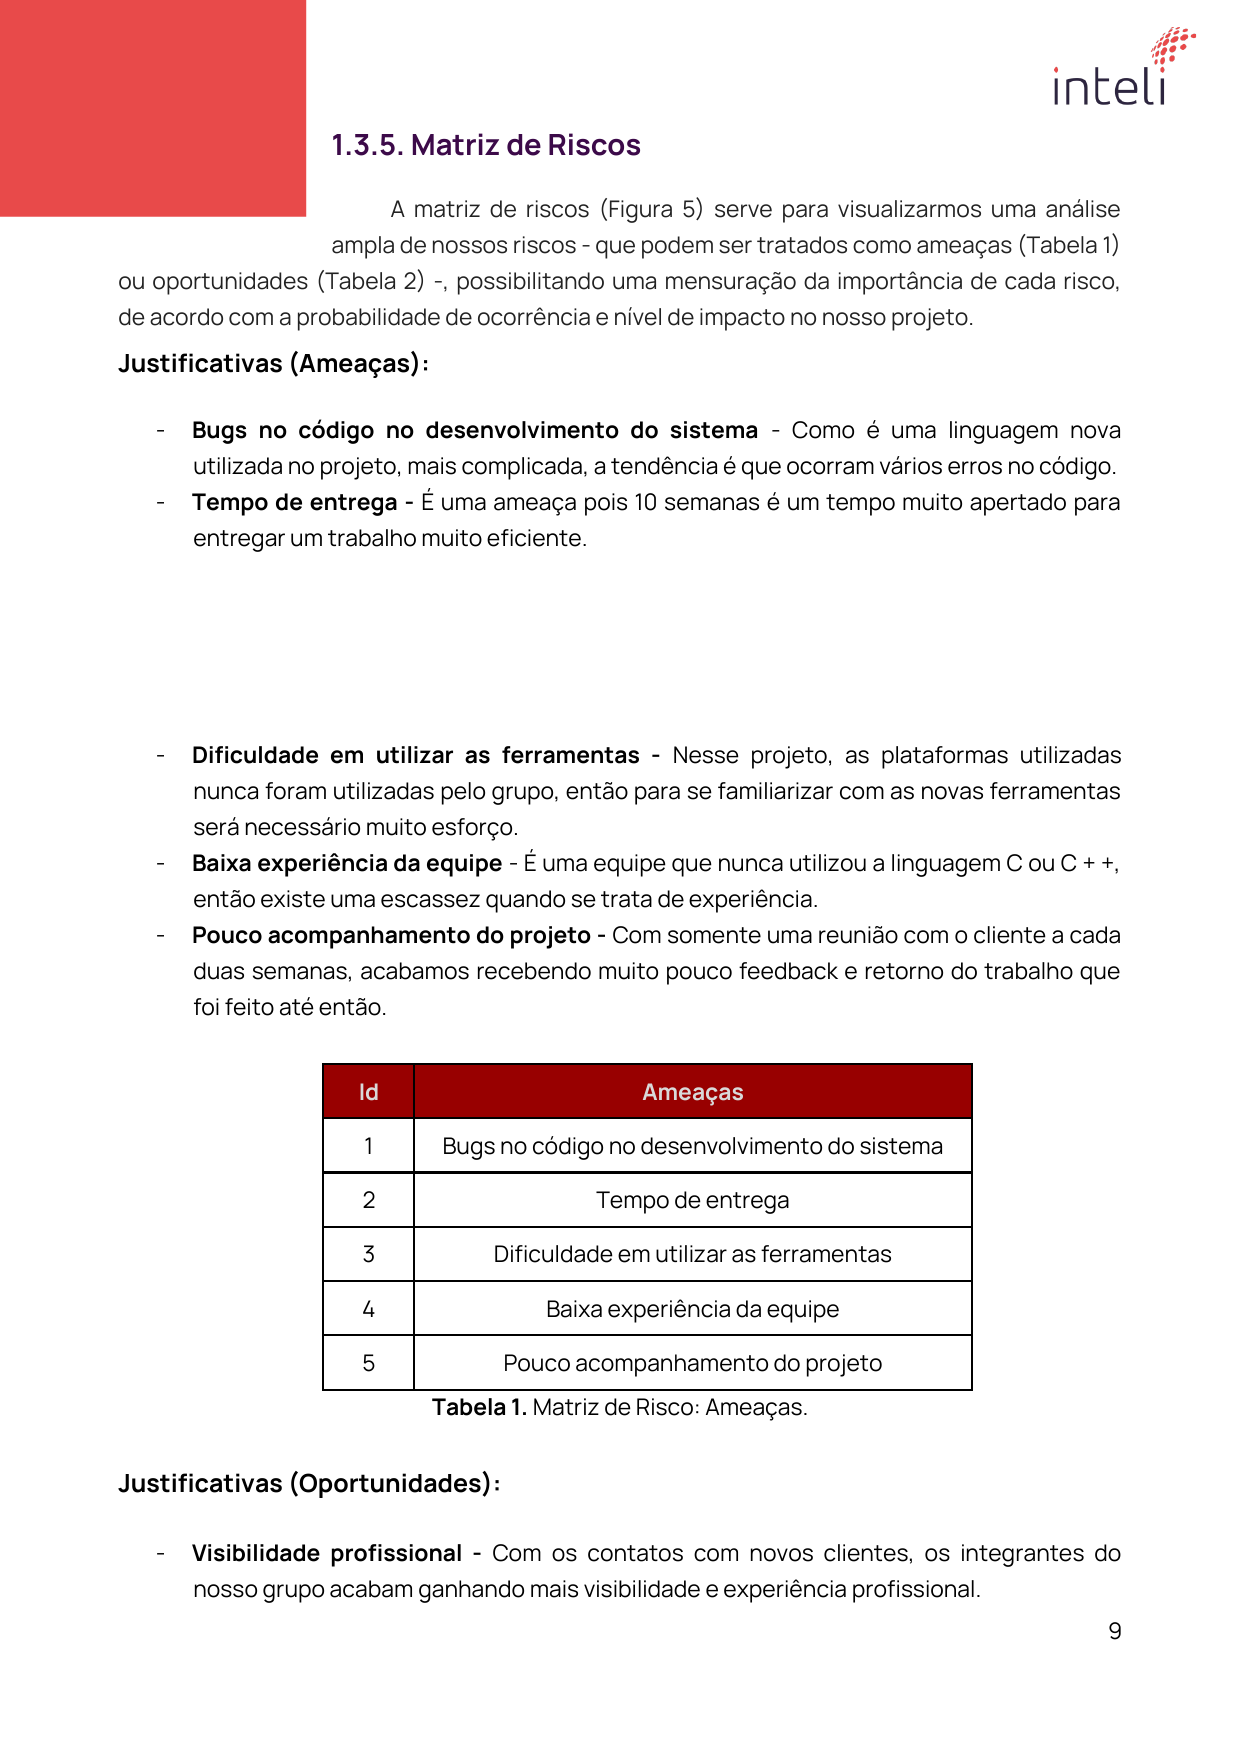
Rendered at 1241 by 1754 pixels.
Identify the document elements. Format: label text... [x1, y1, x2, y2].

list Tempo de entrega - É uma ameaça pois 10 semanas é um tempo muito apertado para entregar um trabalho muito eficiente. [156, 486, 1122, 554]
picture [0, 0, 307, 217]
list Bugs no código no desenvolvimento do sistema - Como é uma linguagem nova utilizada no projeto, mais complicada, a tendência é que ocorram vários erros no código. [156, 414, 1122, 482]
table_cell Dificuldade em utilizar as ferramentas [415, 1228, 971, 1280]
table_cell 4 [324, 1282, 413, 1334]
list Pouco acompanhamento do projeto - Com somente uma reunião com o cliente a cada duas semanas, acabamos recebendo muito pouco feedback e retorno do trabalho que foi feito até então. [156, 919, 1122, 1022]
table_cell Baixa experiência da equipe [415, 1282, 971, 1334]
subtitle 1.3.5. Matriz de Riscos [118, 124, 1122, 164]
table_header Id [324, 1065, 413, 1117]
table_header Ameaças [415, 1065, 971, 1117]
text Tabela 1. Matriz de Risco: Ameaças. [118, 1391, 1122, 1422]
table_cell Tempo de entrega [415, 1174, 971, 1226]
text Justificativas (Oportunidades): [118, 1466, 1122, 1500]
table_cell 2 [324, 1174, 413, 1226]
list Dificuldade em utilizar as ferramentas - Nesse projeto, as plataformas utilizadas nunca foram utilizadas pelo grupo, então para se familiarizar com as novas ferramentas será necessário muito esforço. [156, 738, 1122, 842]
table_cell 3 [324, 1228, 413, 1280]
list Visibilidade profissional - Com os contatos com novos clientes, os integrantes do nosso grupo acabam ganhando mais visibilidade e experiência profissional. [156, 1537, 1122, 1605]
text A matriz de riscos (Figura 5) serve para visualizarmos uma análise ampla de nossos riscos - que podem ser tratados como ameaças (Tabela 1) ou oportunidades (Tabela 2) -, possibilitando uma mensuração da importância de cada risco, de acordo com a probabilidade de ocorrência e nível de impacto no nosso projeto. [118, 193, 1122, 332]
table_cell Pouco acompanhamento do projeto [415, 1336, 971, 1388]
table_cell 1 [324, 1119, 413, 1171]
table_cell 5 [324, 1336, 413, 1388]
table_cell Bugs no código no desenvolvimento do sistema [415, 1119, 971, 1171]
text Justificativas (Ameaças): [118, 346, 1122, 380]
list Baixa experiência da equipe - É uma equipe que nunca utilizou a linguagem C ou C + +, então existe uma escassez quando se trata de experiência. [156, 847, 1122, 914]
picture [1054, 27, 1197, 105]
